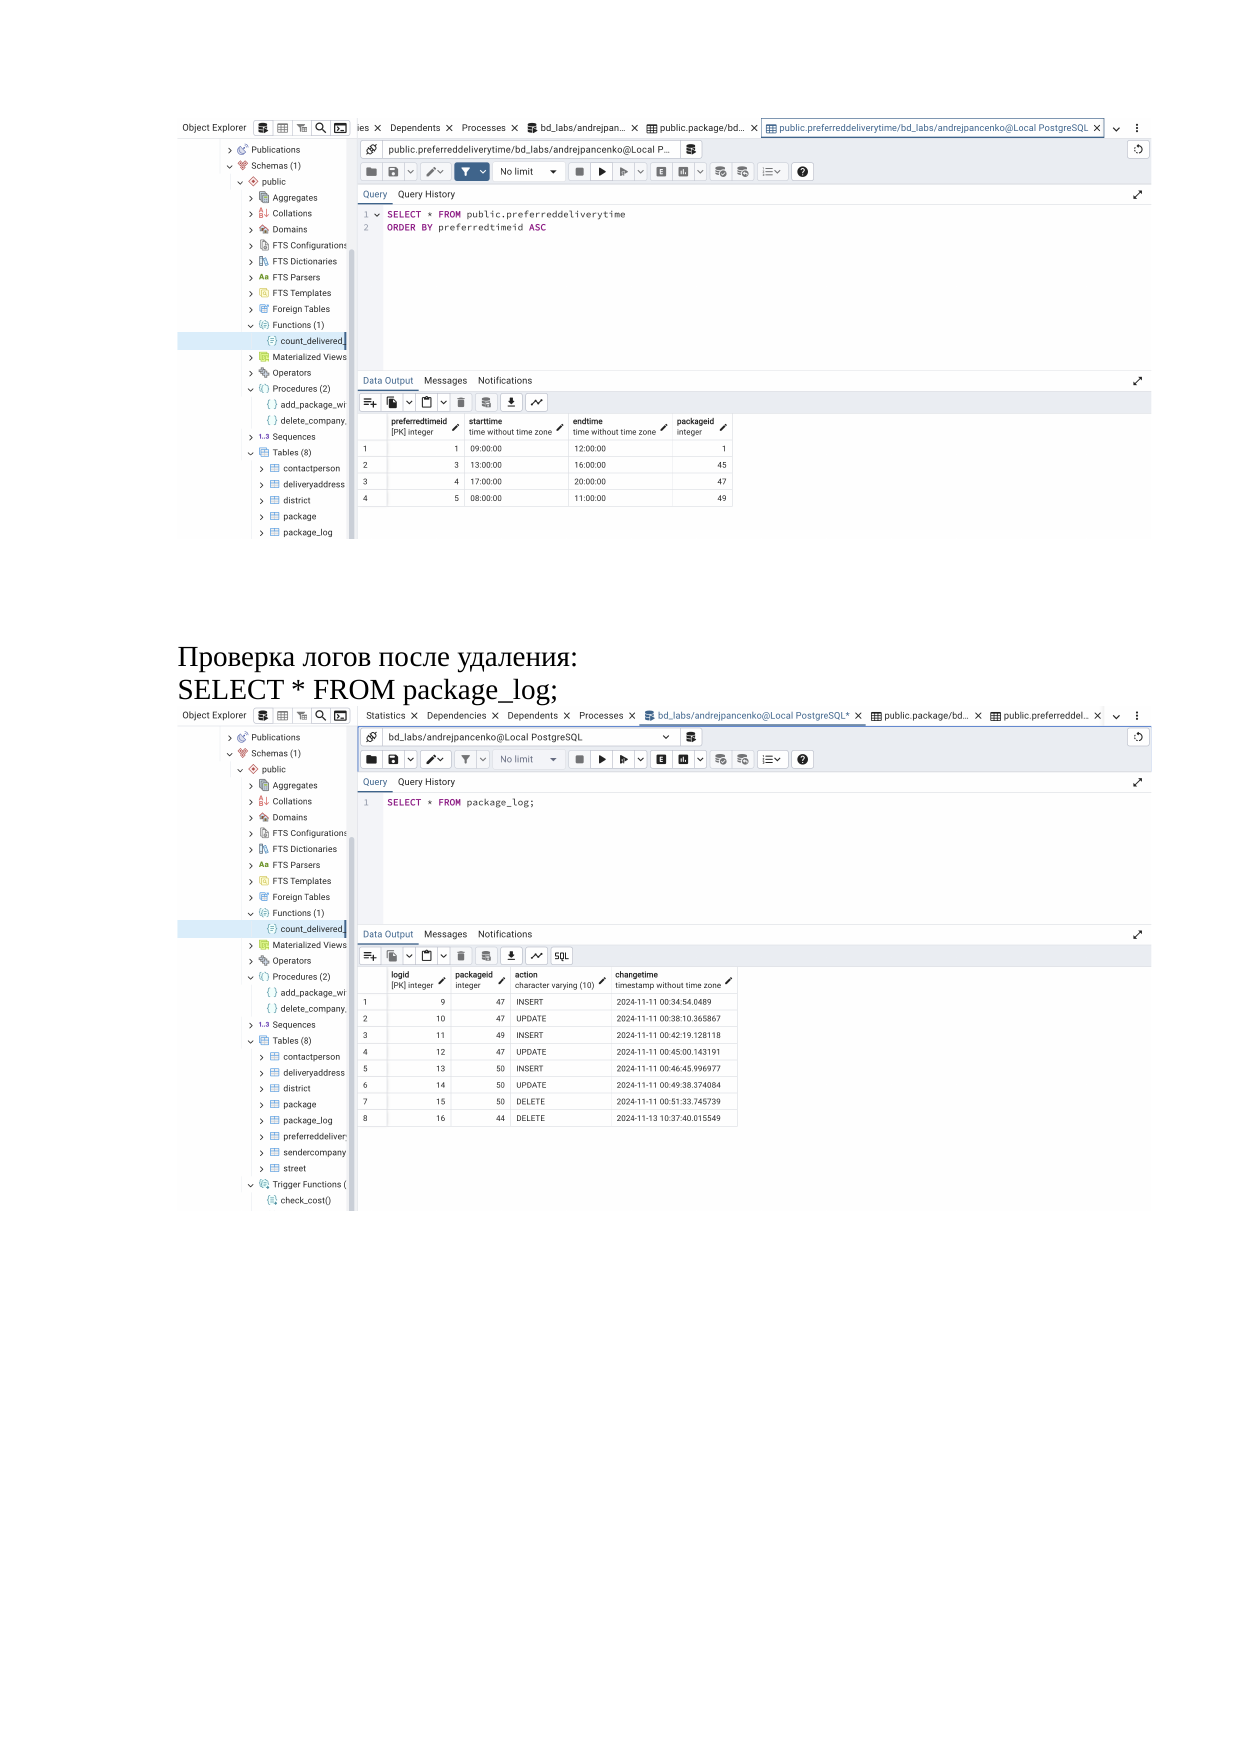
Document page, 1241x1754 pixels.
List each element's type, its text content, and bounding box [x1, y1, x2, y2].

picture [177, 118, 1152, 539]
text Проверка логов после удаления: [177, 639, 1152, 672]
picture [177, 706, 1152, 1211]
text SELECT * FROM package_log; [177, 672, 1152, 706]
